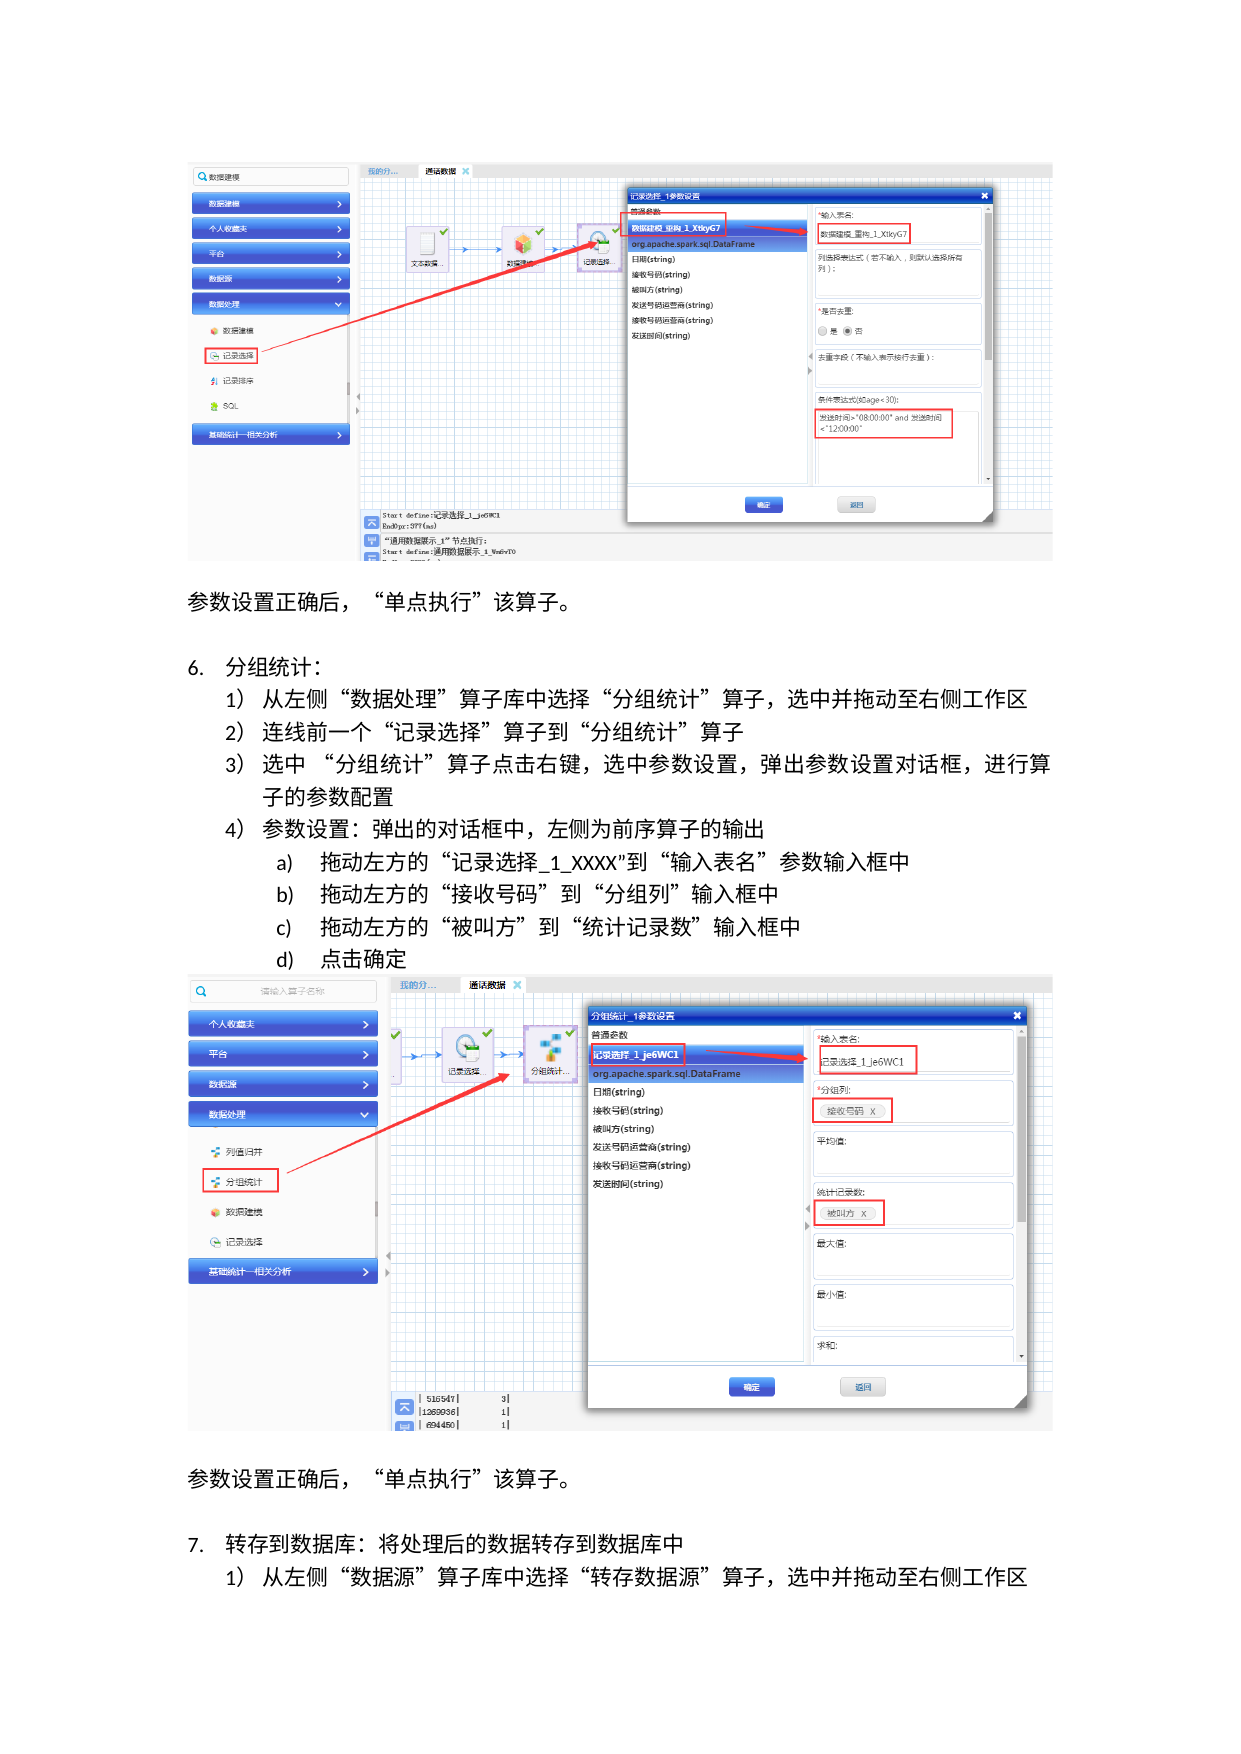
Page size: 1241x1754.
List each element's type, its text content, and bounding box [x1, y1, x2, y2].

list 连线前一个“记录选择”算子到“分组统计”算子 [225, 714, 1053, 747]
picture [187, 162, 1053, 561]
list 拖动左方的“记录选择_1_XXXX”到“输入表名”参数输入框中 [276, 844, 1053, 877]
list 拖动左方的“被叫方”到“统计记录数”输入框中 [276, 909, 1053, 942]
text 参数设置正确后，“单点执行”该算子。 [187, 1462, 1053, 1494]
list 拖动左方的“接收号码”到“分组列”输入框中 [276, 877, 1053, 909]
list 参数设置：弹出的对话框中，左侧为前序算子的输出 [225, 812, 1053, 844]
text 参数设置正确后，“单点执行”该算子。 [187, 584, 1053, 617]
list 从左侧“数据源”算子库中选择“转存数据源”算子，选中并拖动至右侧工作区 [225, 1559, 1053, 1592]
list 选中 “分组统计”算子点击右键，选中参数设置，弹出参数设置对话框，进行算子的参数配置 [225, 747, 1053, 812]
list 从左侧“数据处理”算子库中选择“分组统计”算子，选中并拖动至右侧工作区 [225, 682, 1053, 714]
list 分组统计： [187, 649, 1053, 682]
list 点击确定 [276, 942, 1053, 974]
list 转存到数据库：将处理后的数据转存到数据库中 [187, 1527, 1053, 1559]
picture [187, 974, 1053, 1431]
